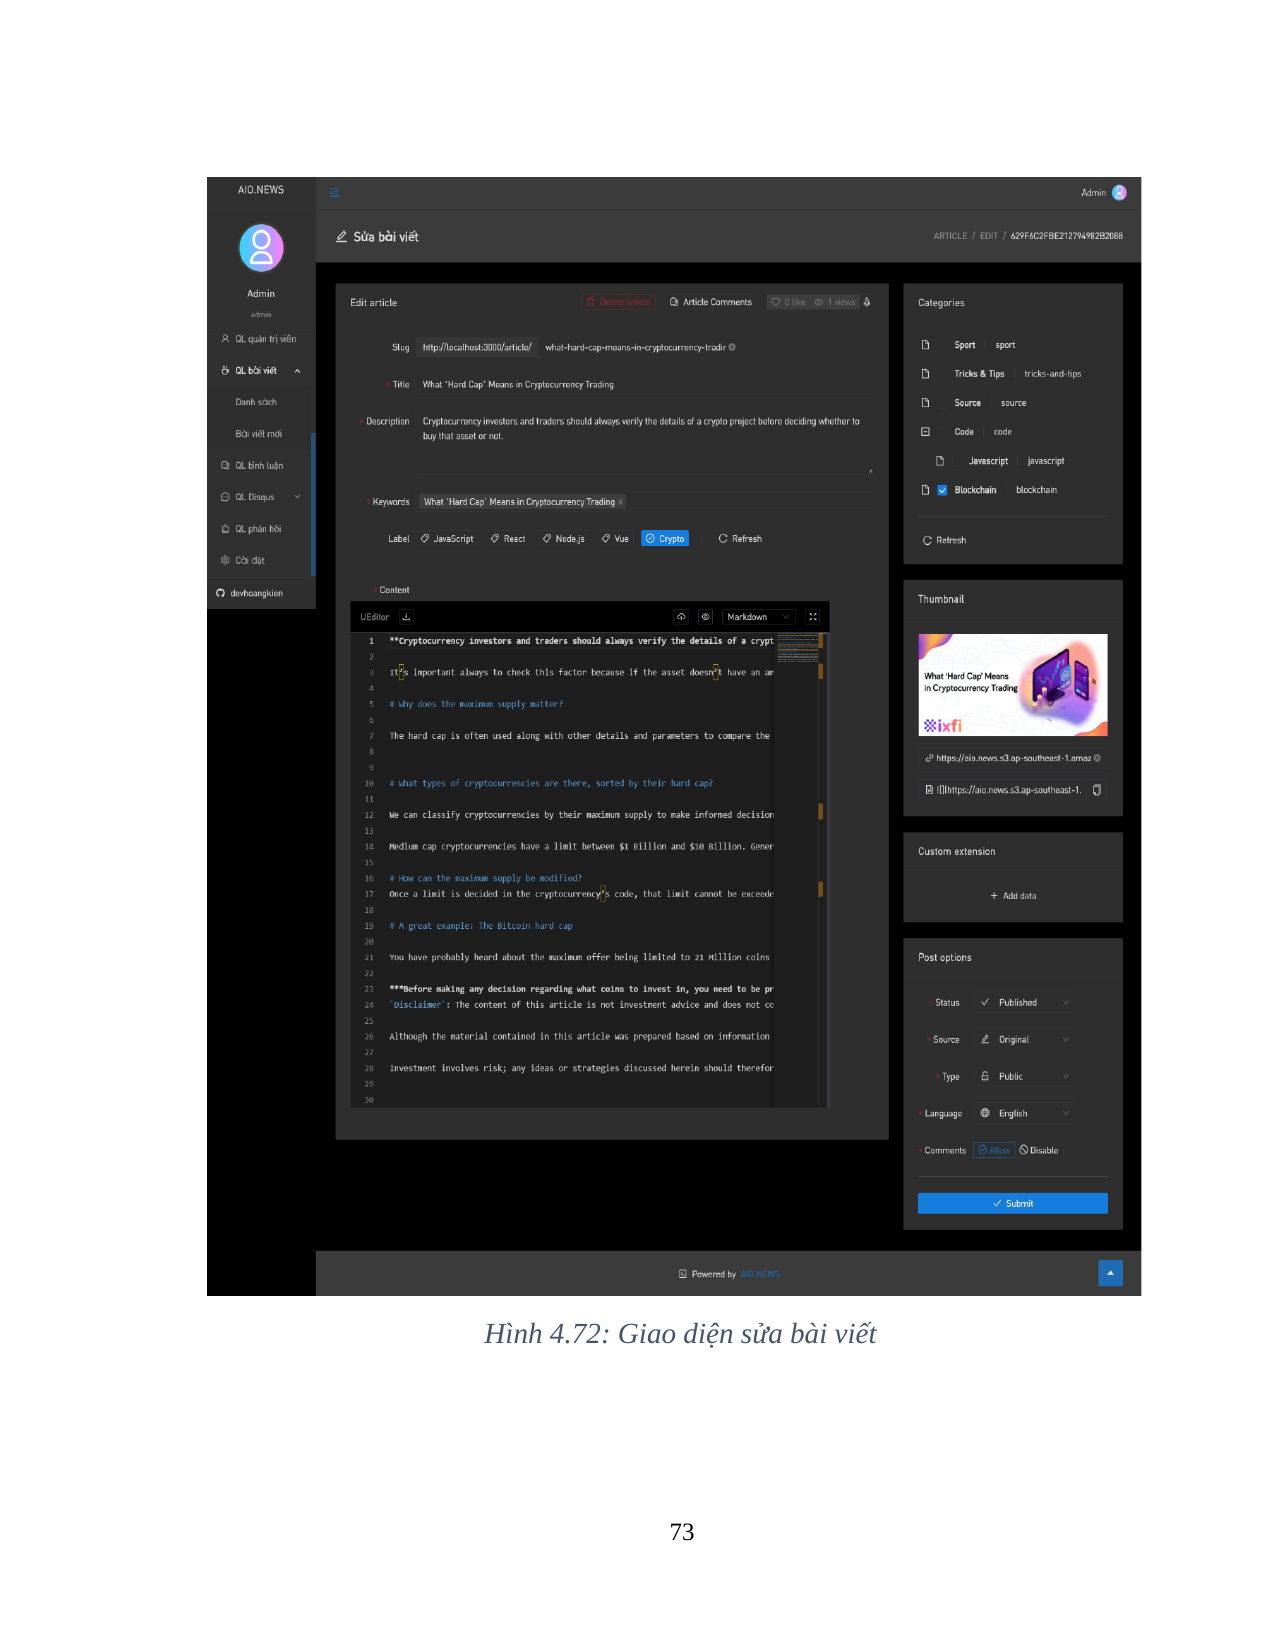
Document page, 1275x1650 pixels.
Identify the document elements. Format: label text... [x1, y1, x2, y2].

picture [207, 177, 1142, 1296]
text Hình 4.72: Giao diện sửa bài viết [207, 1316, 1156, 1350]
